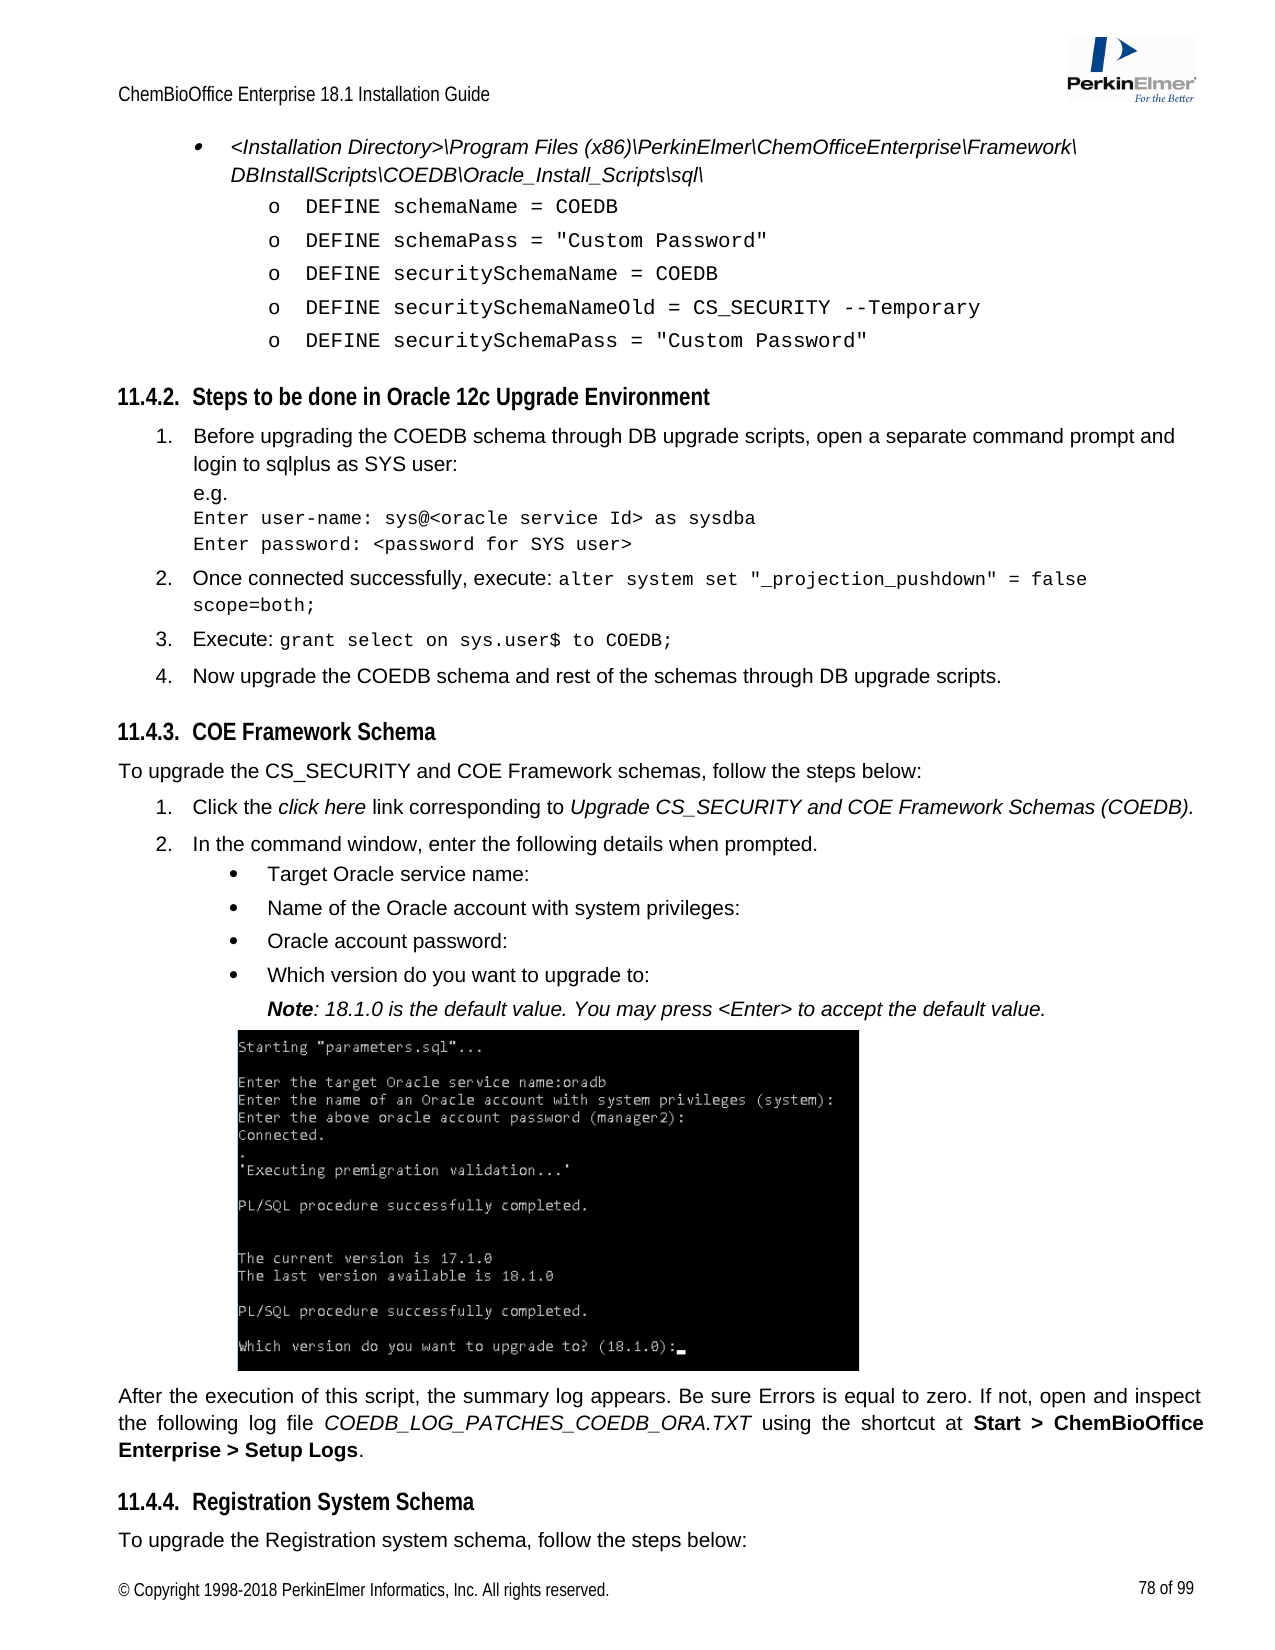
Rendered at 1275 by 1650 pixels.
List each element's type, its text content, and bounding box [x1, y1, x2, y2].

list DEFINE schemaPass = "Custom Password" [268, 230, 1204, 253]
picture [1067, 37, 1197, 102]
list Target Oracle service name: [230, 862, 1204, 886]
list Which version do you want to upgrade to: [230, 963, 1204, 987]
picture [237, 1030, 860, 1371]
list Execute: grant select on sys.user$ to COEDB; [155, 627, 1204, 652]
list <Installation Directory>\Program Files (x86)\PerkinElmer\ChemOfficeEnterprise\Framework\DBInstallScripts\COEDB\Oracle_Install_Scripts\sql\ [193, 135, 1204, 187]
subtitle Registration System Schema [117, 1487, 1204, 1516]
list Before upgrading the COEDB schema through DB upgrade scripts, open a separate command prompt and login to sqlplus as SYS user: e.g. Enter user-name: sys@<oracle service Id> as sysdba Enter password: <password for SYS user> [156, 423, 1204, 556]
list DEFINE schemaName = COEDB [268, 196, 1204, 220]
list Oracle account password: [230, 929, 1204, 953]
list DEFINE securitySchemaNameOld = CS_SECURITY --Temporary [268, 297, 1204, 320]
list DEFINE securitySchemaPass = "Custom Password" [268, 330, 1204, 354]
subtitle COE Framework Schema [117, 717, 1204, 746]
text To upgrade the CS_SECURITY and COE Framework schemas, follow the steps below: [118, 758, 1204, 782]
subtitle Steps to be done in Oracle 12c Upgrade Environment [117, 382, 1204, 411]
list Now upgrade the COEDB schema and rest of the schemas through DB upgrade scripts. [155, 664, 1204, 688]
text To upgrade the Registration system schema, follow the steps below: [118, 1528, 1204, 1552]
list Name of the Oracle account with system privileges: [230, 896, 1204, 919]
text Note: 18.1.0 is the default value. You may press <Enter> to accept the default value. [267, 997, 1204, 1021]
list DEFINE securitySchemaName = COEDB [268, 263, 1204, 287]
text After the execution of this script, the summary log appears. Be sure Errors is equal to zero. If not, open and inspect the following log file COEDB_LOG_PATCHES_COEDB_ORA.TXT using the shortcut at Start > ChemBioOffice Enterprise > Setup Logs. [118, 1381, 1204, 1462]
list Click the click here link corresponding to Upgrade CS_SECURITY and COE Framework Schemas (COEDB). [155, 795, 1204, 819]
list In the command window, enter the following details when prompted. [155, 831, 1204, 855]
list Once connected successfully, execute: alter system set "_projection_pushdown" = false scope=both; [155, 566, 1204, 617]
